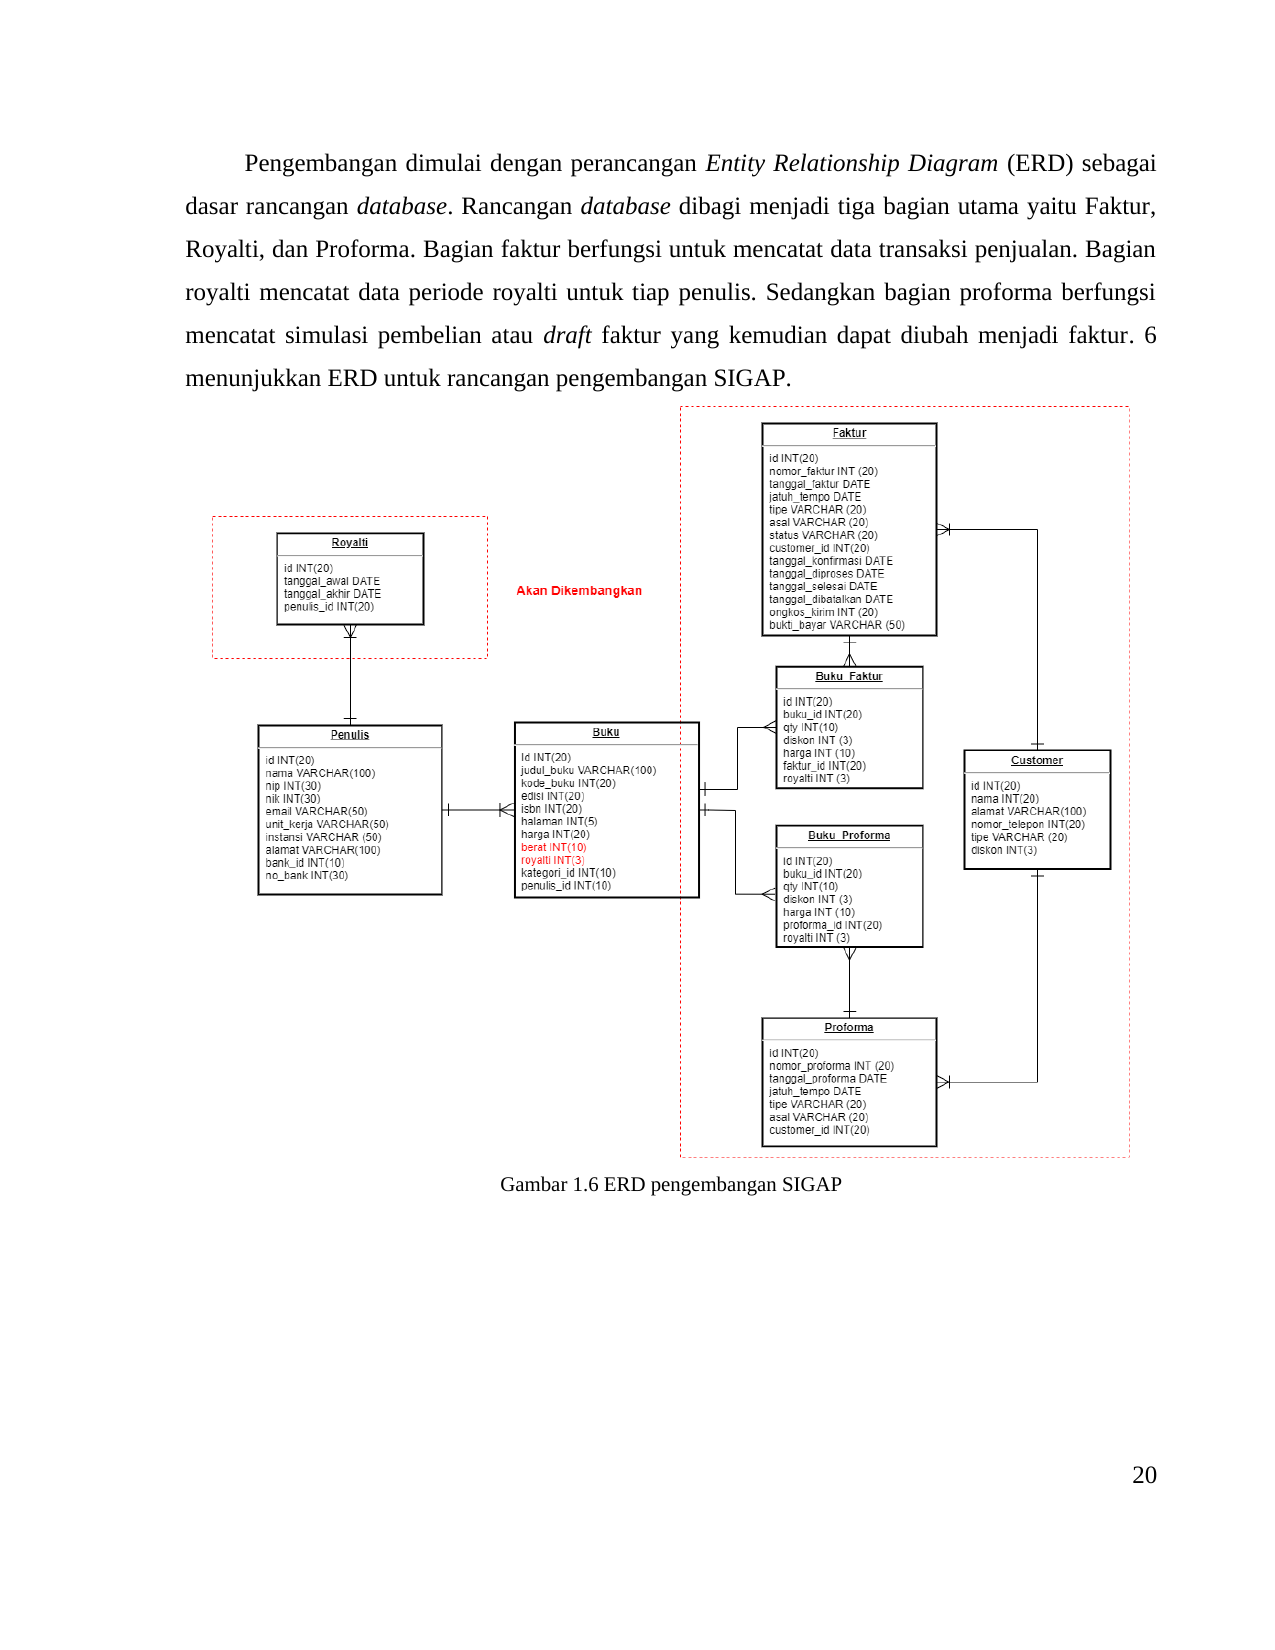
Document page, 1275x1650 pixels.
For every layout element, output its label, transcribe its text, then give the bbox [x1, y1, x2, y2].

text Pengembangan dimulai dengan perancangan Entity Relationship Diagram (ERD) sebagai dasar rancangan database. Rancangan database dibagi menjadi tiga bagian utama yaitu Faktur, Royalti, dan Proforma. Bagian faktur berfungsi untuk mencatat data transaksi penjualan. Bagian royalti mencatat data periode royalti untuk tiap penulis. Sedangkan bagian proforma berfungsi mencatat simulasi pembelian atau draft faktur yang kemudian dapat diubah menjadi faktur. 6 menunjukkan ERD untuk rancangan pengembangan SIGAP. [185, 148, 1157, 392]
picture [212, 406, 1130, 1158]
